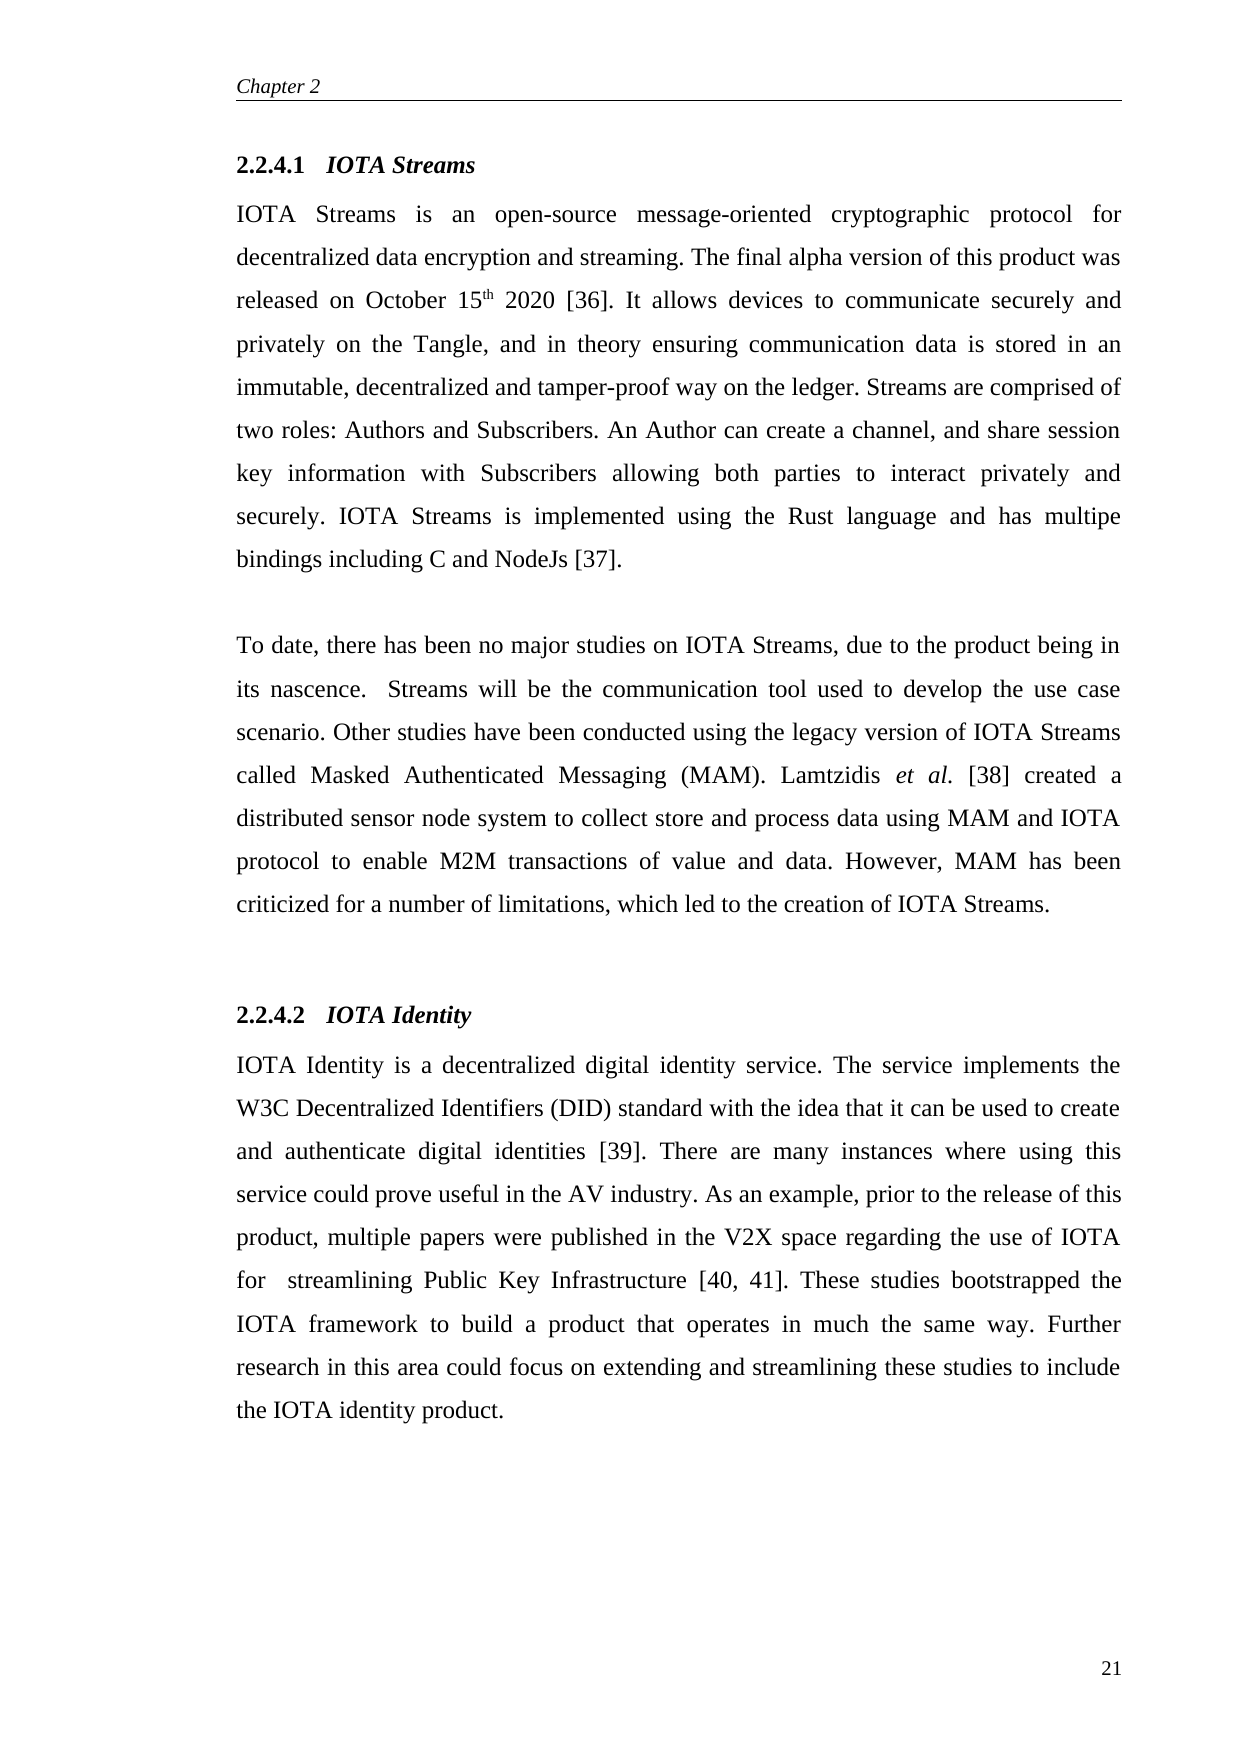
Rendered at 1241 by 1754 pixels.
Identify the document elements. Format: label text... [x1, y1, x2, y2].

subtitle IOTA Identity [236, 1001, 1122, 1029]
text IOTA Streams is an open-source message-oriented cryptographic protocol for decentralized data encryption and streaming. The final alpha version of this product was released on October 15th 2020 [36]. It allows devices to communicate securely and privately on the Tangle, and in theory ensuring communication data is stored in an immutable, decentralized and tamper-proof way on the ledger. Streams are comprised of two roles: Authors and Subscribers. An Author can create a channel, and share session key information with Subscribers allowing both parties to interact privately and securely. IOTA Streams is implemented using the Rust language and has multipe bindings including C and NodeJs [37]. [236, 199, 1122, 573]
text To date, there has been no major studies on IOTA Streams, due to the product being in its nascence. Streams will be the communication tool used to develop the use case scenario. Other studies have been conducted using the legacy version of IOTA Streams called Masked Authenticated Messaging (MAM). Lamtzidis et al. [38] created a distributed sensor node system to collect store and process data using MAM and IOTA protocol to enable M2M transactions of value and data. However, MAM has been criticized for a number of limitations, which led to the creation of IOTA Streams. [236, 631, 1122, 918]
subtitle IOTA Streams [236, 150, 1122, 179]
text IOTA Identity is a decentralized digital identity service. The service implements the W3C Decentralized Identifiers (DID) standard with the idea that it can be used to create and authenticate digital identities [39]. There are many instances where using this service could prove useful in the AV industry. As an example, prior to the release of this product, multiple papers were published in the V2X space regarding the use of IOTA for streamlining Public Key Infrastructure [40, 41]. These studies bootstrapped the IOTA framework to build a product that operates in much the same way. Further research in this area could focus on extending and streamlining these studies to include the IOTA identity product. [236, 1050, 1122, 1424]
